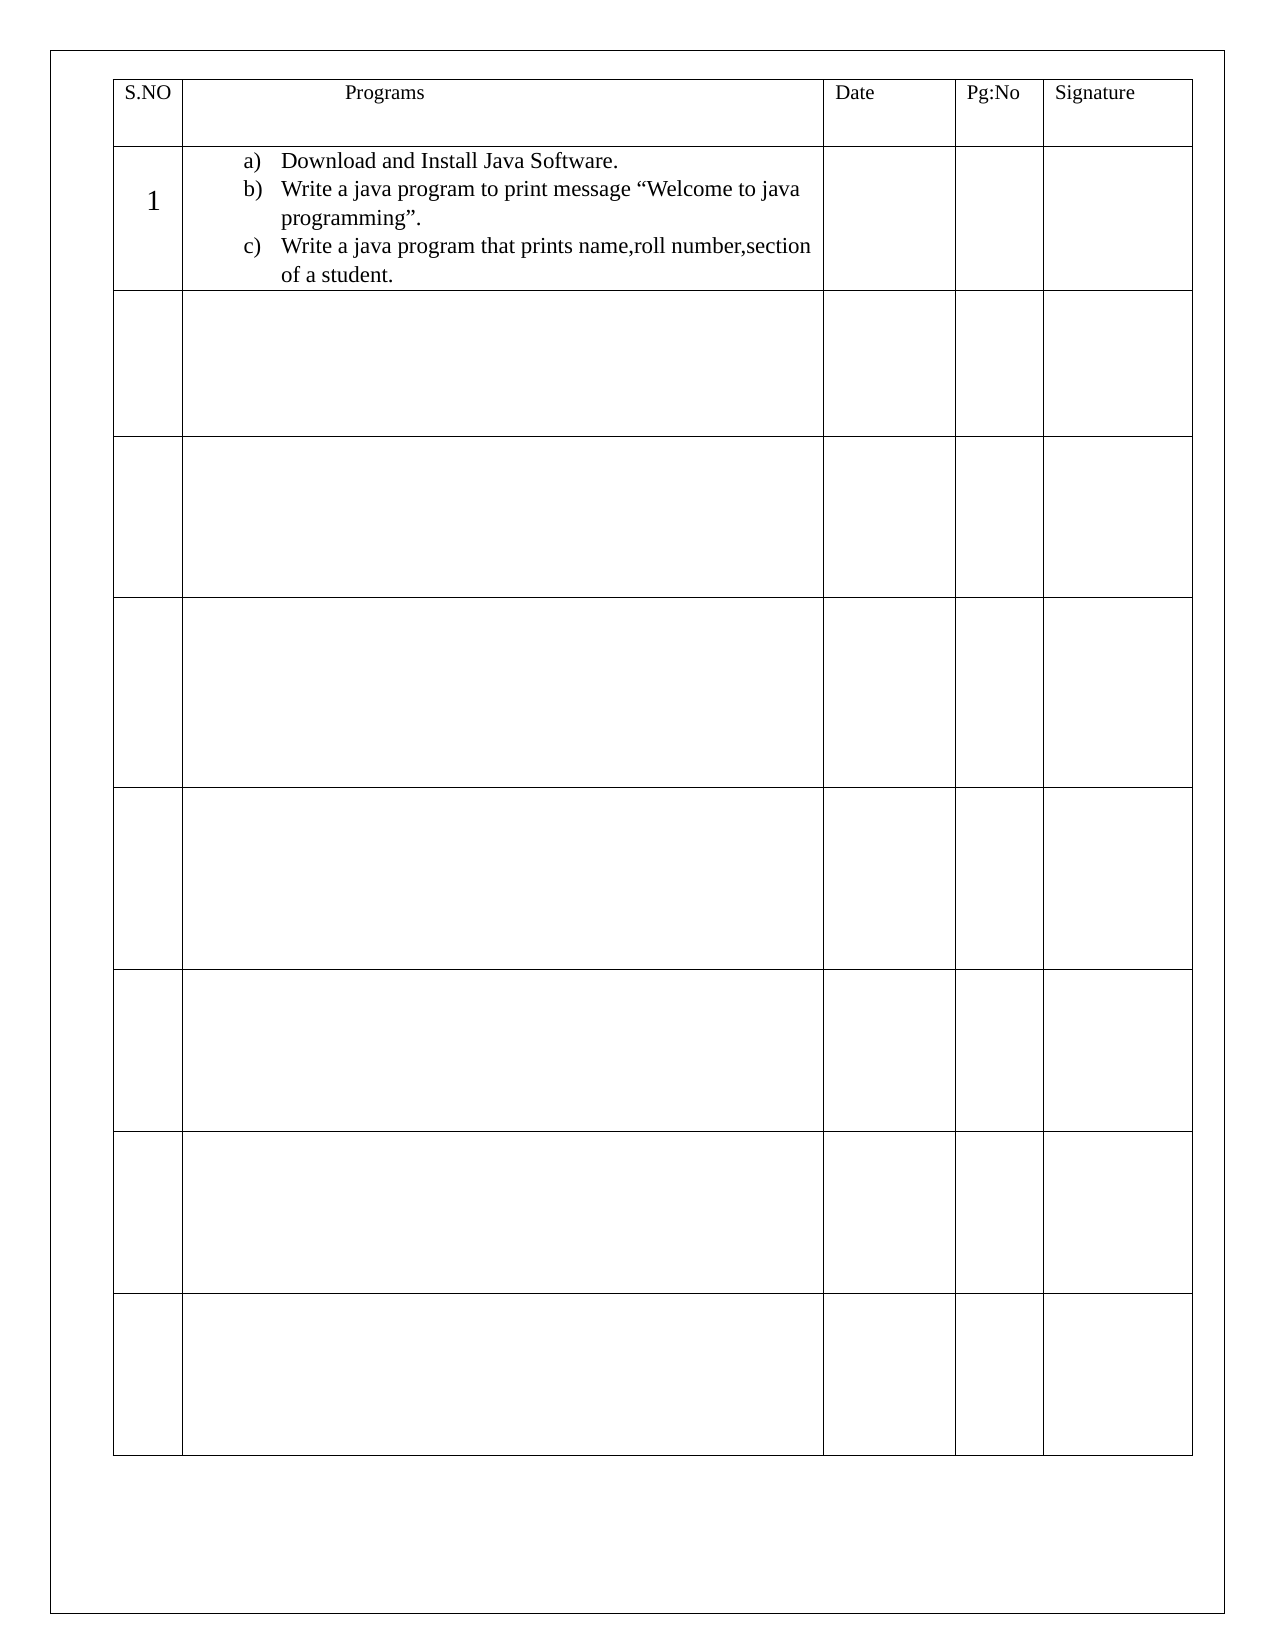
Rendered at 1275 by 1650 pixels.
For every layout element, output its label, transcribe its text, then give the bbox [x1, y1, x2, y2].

table_cell [1044, 788, 1192, 969]
table_cell [956, 788, 1043, 969]
table_cell [1044, 437, 1192, 597]
table_cell Download and Install Java Software. Write a java program to print message “Welcome to java programming”. Write a java program that prints name,roll number,section of a student. [183, 147, 823, 289]
table_cell [956, 291, 1043, 436]
table_cell [114, 291, 182, 436]
table_cell [114, 970, 182, 1131]
table_cell [824, 437, 955, 597]
table_cell [824, 1294, 955, 1455]
table_cell [1044, 598, 1192, 787]
table_cell [183, 970, 823, 1131]
table_cell 1 [114, 147, 182, 289]
table_cell [956, 1294, 1043, 1455]
table_cell [114, 788, 182, 969]
table_header Programs [183, 80, 823, 146]
table_cell [114, 1294, 182, 1455]
table_cell [956, 147, 1043, 289]
table_cell [824, 291, 955, 436]
table_cell [114, 437, 182, 597]
table_cell [1044, 147, 1192, 289]
table_cell [956, 437, 1043, 597]
table_cell [183, 788, 823, 969]
table_header Date [824, 80, 955, 146]
table_cell [1044, 1294, 1192, 1455]
table_cell [183, 598, 823, 787]
table_cell [183, 291, 823, 436]
table_cell [824, 970, 955, 1131]
table_header S.NO [114, 80, 182, 146]
table_cell [183, 1294, 823, 1455]
table_header Signature [1044, 80, 1192, 146]
table_cell [956, 1132, 1043, 1293]
table_cell [824, 1132, 955, 1293]
table_cell [956, 970, 1043, 1131]
table_cell [824, 598, 955, 787]
table_cell [183, 1132, 823, 1293]
table_cell [114, 598, 182, 787]
table_cell [1044, 291, 1192, 436]
table_cell [956, 598, 1043, 787]
table_cell [1044, 1132, 1192, 1293]
table_cell [1044, 970, 1192, 1131]
table_cell [114, 1132, 182, 1293]
table_cell [824, 147, 955, 289]
table_cell [824, 788, 955, 969]
table_header Pg:No [956, 80, 1043, 146]
table_cell [183, 437, 823, 597]
